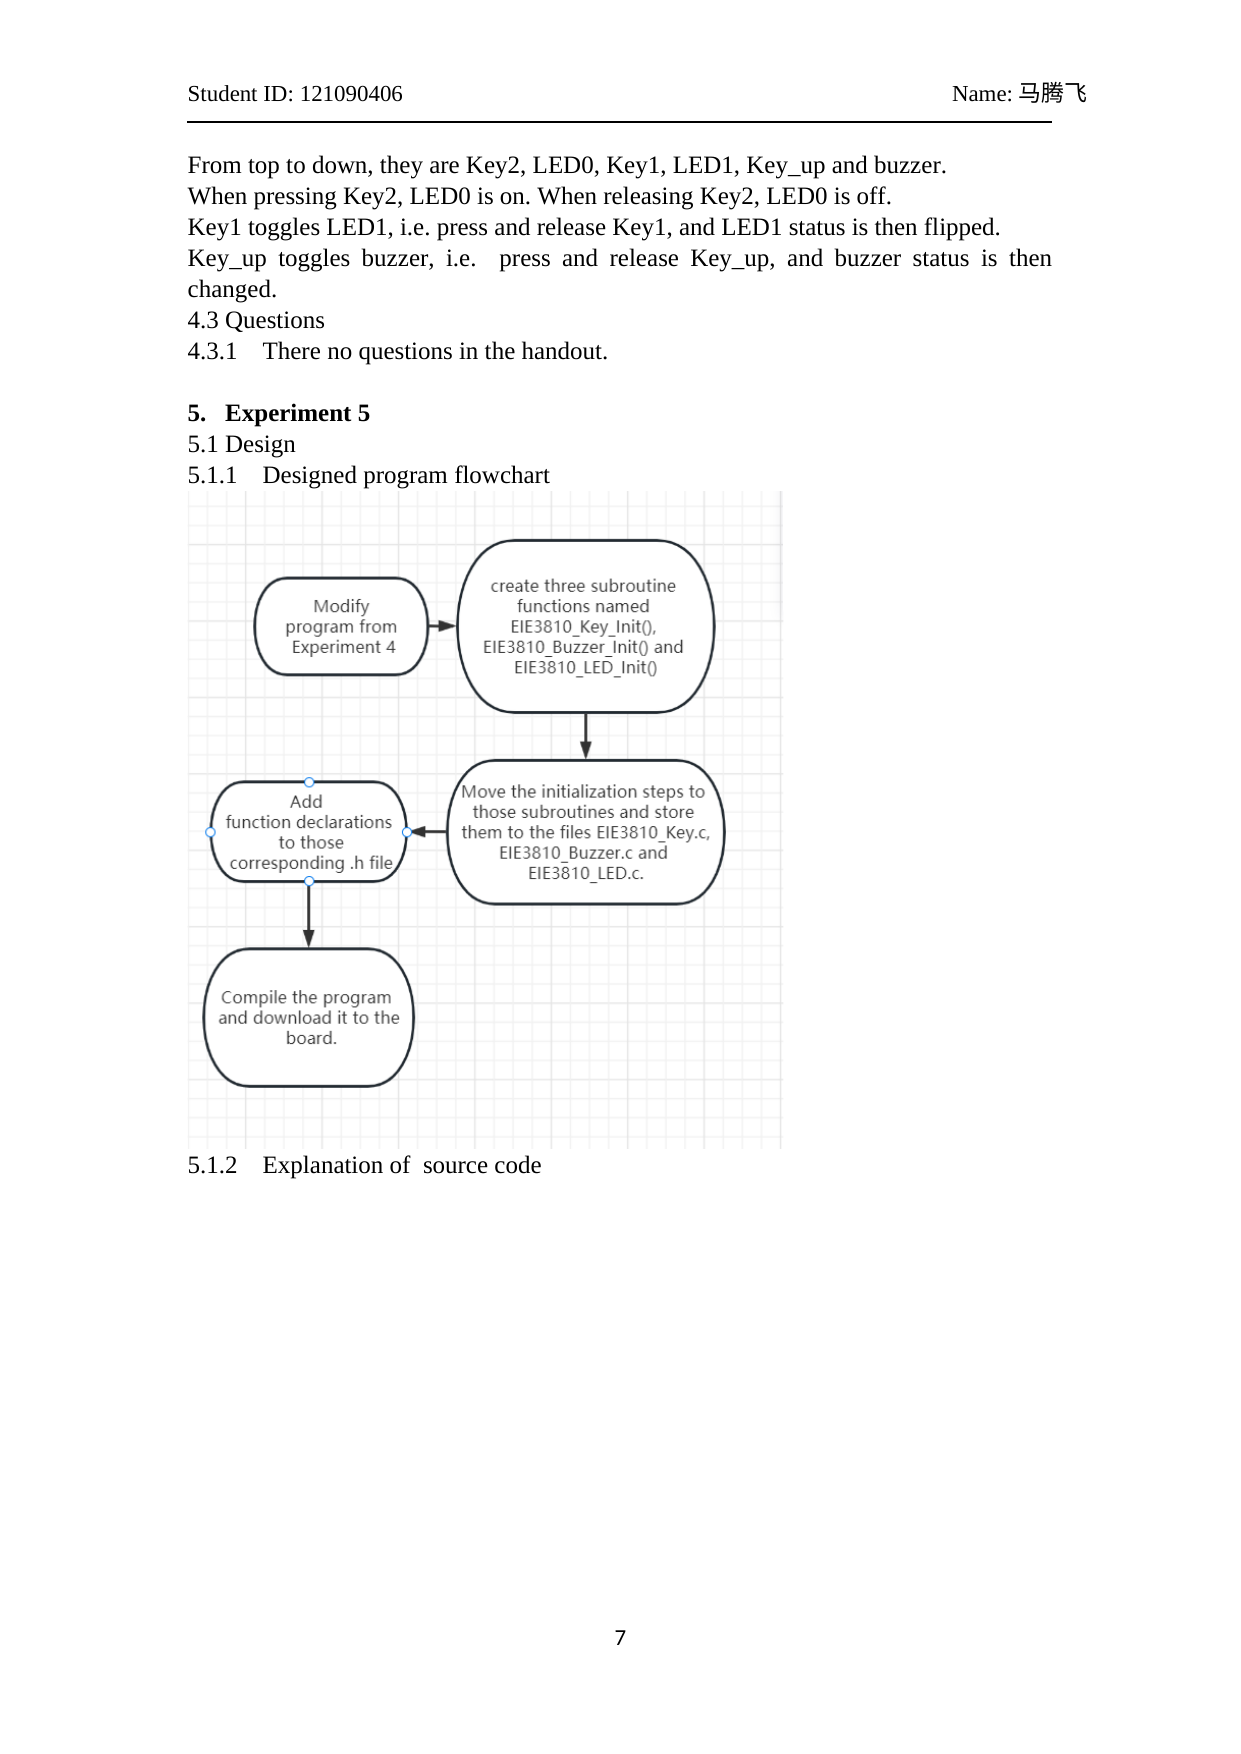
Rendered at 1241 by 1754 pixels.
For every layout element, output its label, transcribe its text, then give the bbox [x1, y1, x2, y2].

list Key_up toggles buzzer, i.e. press and release Key_up, and buzzer status is then changed. [187, 243, 1053, 303]
list From top to down, they are Key2, LED0, Key1, LED1, Key_up and buzzer. [187, 150, 1053, 179]
list Questions [187, 305, 1053, 334]
list When pressing Key2, LED0 is on. When releasing Key2, LED0 is off. [187, 181, 1053, 210]
list Design [187, 429, 1053, 458]
list Designed program flowchart [187, 460, 1053, 489]
list There no questions in the handout. [187, 336, 1053, 365]
list Experiment 5 [187, 398, 1053, 427]
list Explanation of source code [187, 1150, 1053, 1179]
list Key1 toggles LED1, i.e. press and release Key1, and LED1 status is then flipped. [187, 212, 1053, 241]
picture [187, 491, 784, 1149]
